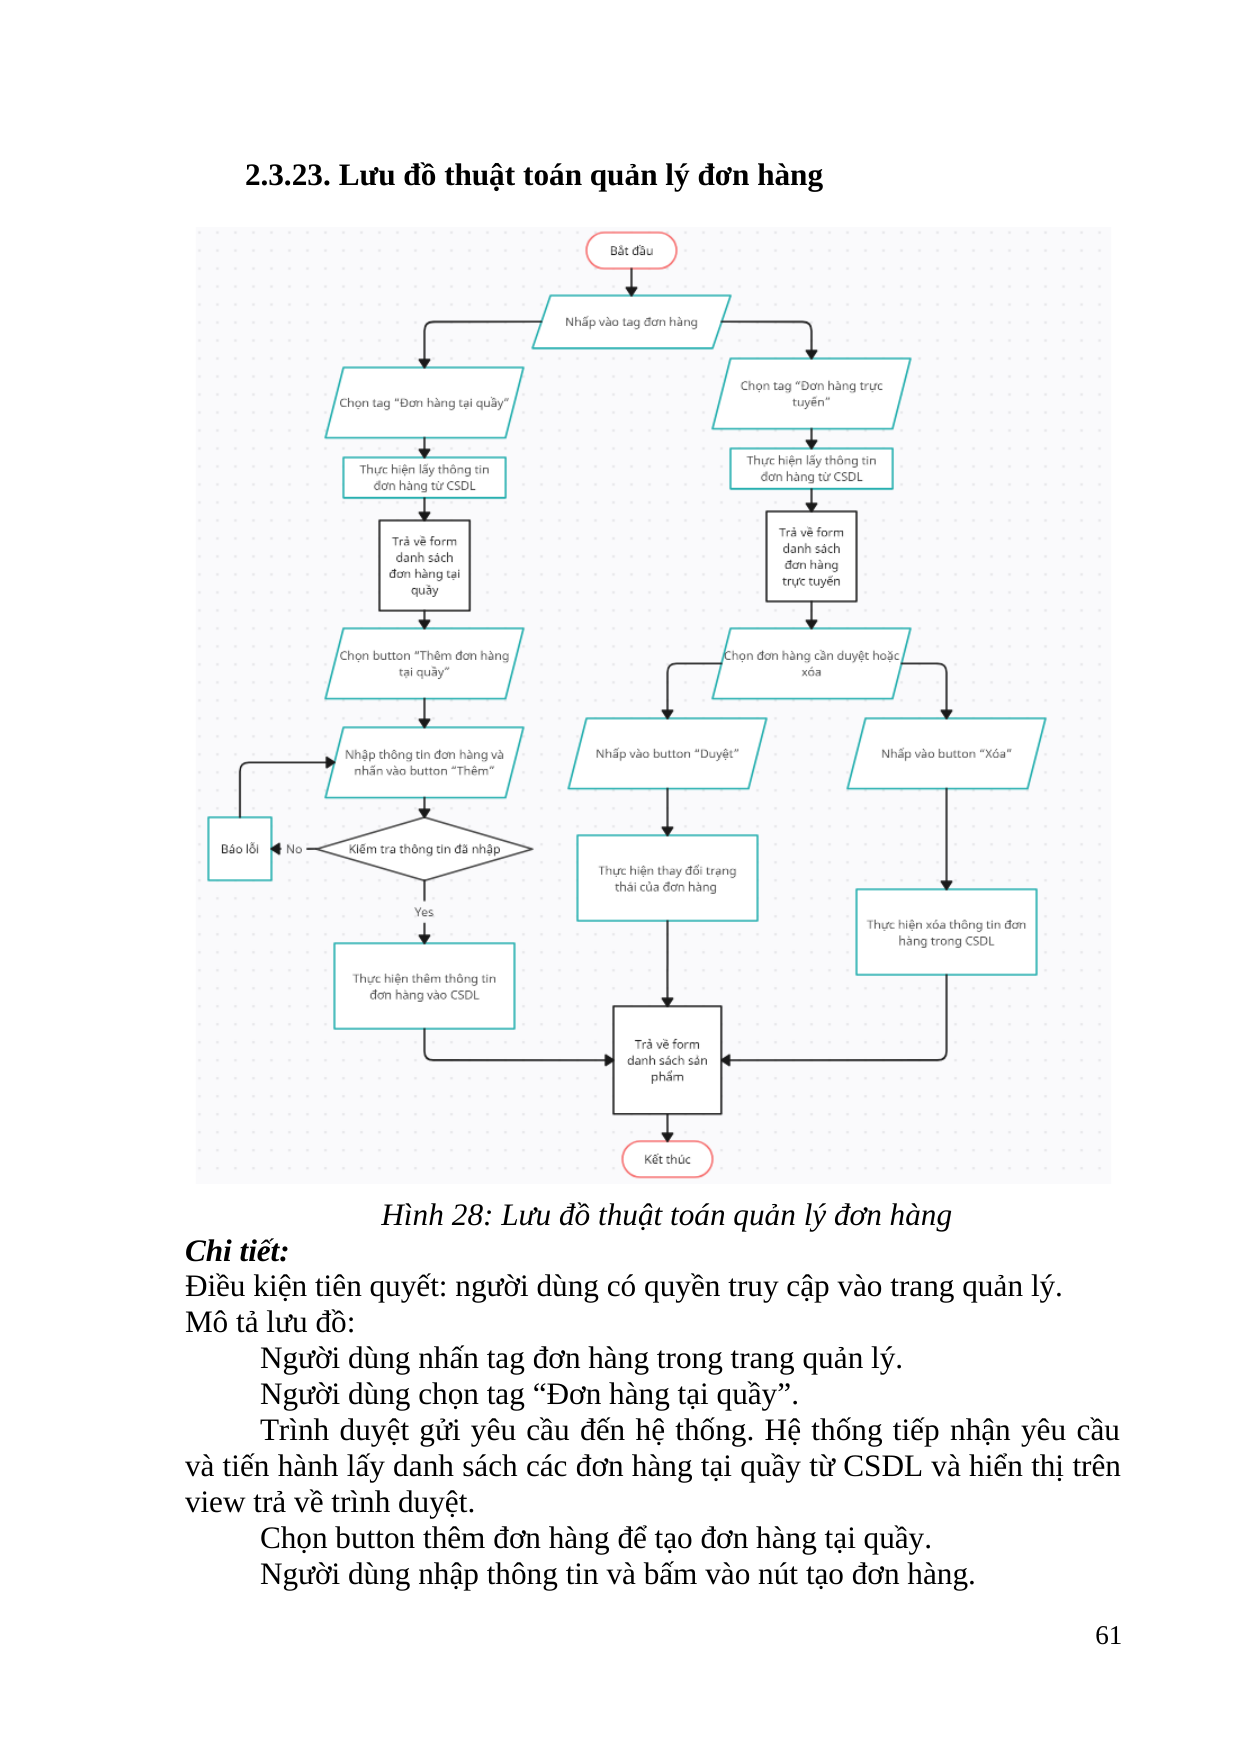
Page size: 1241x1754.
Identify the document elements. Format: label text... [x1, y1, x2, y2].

text Chi tiết: [185, 1232, 1122, 1268]
text Người dùng nhập thông tin và bấm vào nút tạo đơn hàng. [185, 1555, 1122, 1591]
subtitle 2.3.23. Lưu đồ thuật toán quản lý đơn hàng [245, 156, 1122, 192]
text Người dùng nhấn tag đơn hàng trong trang quản lý. [185, 1339, 1122, 1376]
text Chọn button thêm đơn hàng để tạo đơn hàng tại quầy. [185, 1519, 1122, 1555]
text Trình duyệt gửi yêu cầu đến hệ thống. Hệ thống tiếp nhận yêu cầu và tiến hành lấy danh sách các đơn hàng tại quầy từ CSDL và hiển thị trên view trả về trình duyệt. [185, 1411, 1122, 1519]
text Người dùng chọn tag “Đơn hàng tại quầy”. [185, 1376, 1122, 1411]
text Hình 28: Lưu đồ thuật toán quản lý đơn hàng [185, 1196, 1122, 1232]
picture [195, 227, 1112, 1184]
text Mô tả lưu đồ: [185, 1304, 1122, 1339]
text Điều kiện tiên quyết: người dùng có quyền truy cập vào trang quản lý. [185, 1268, 1122, 1304]
